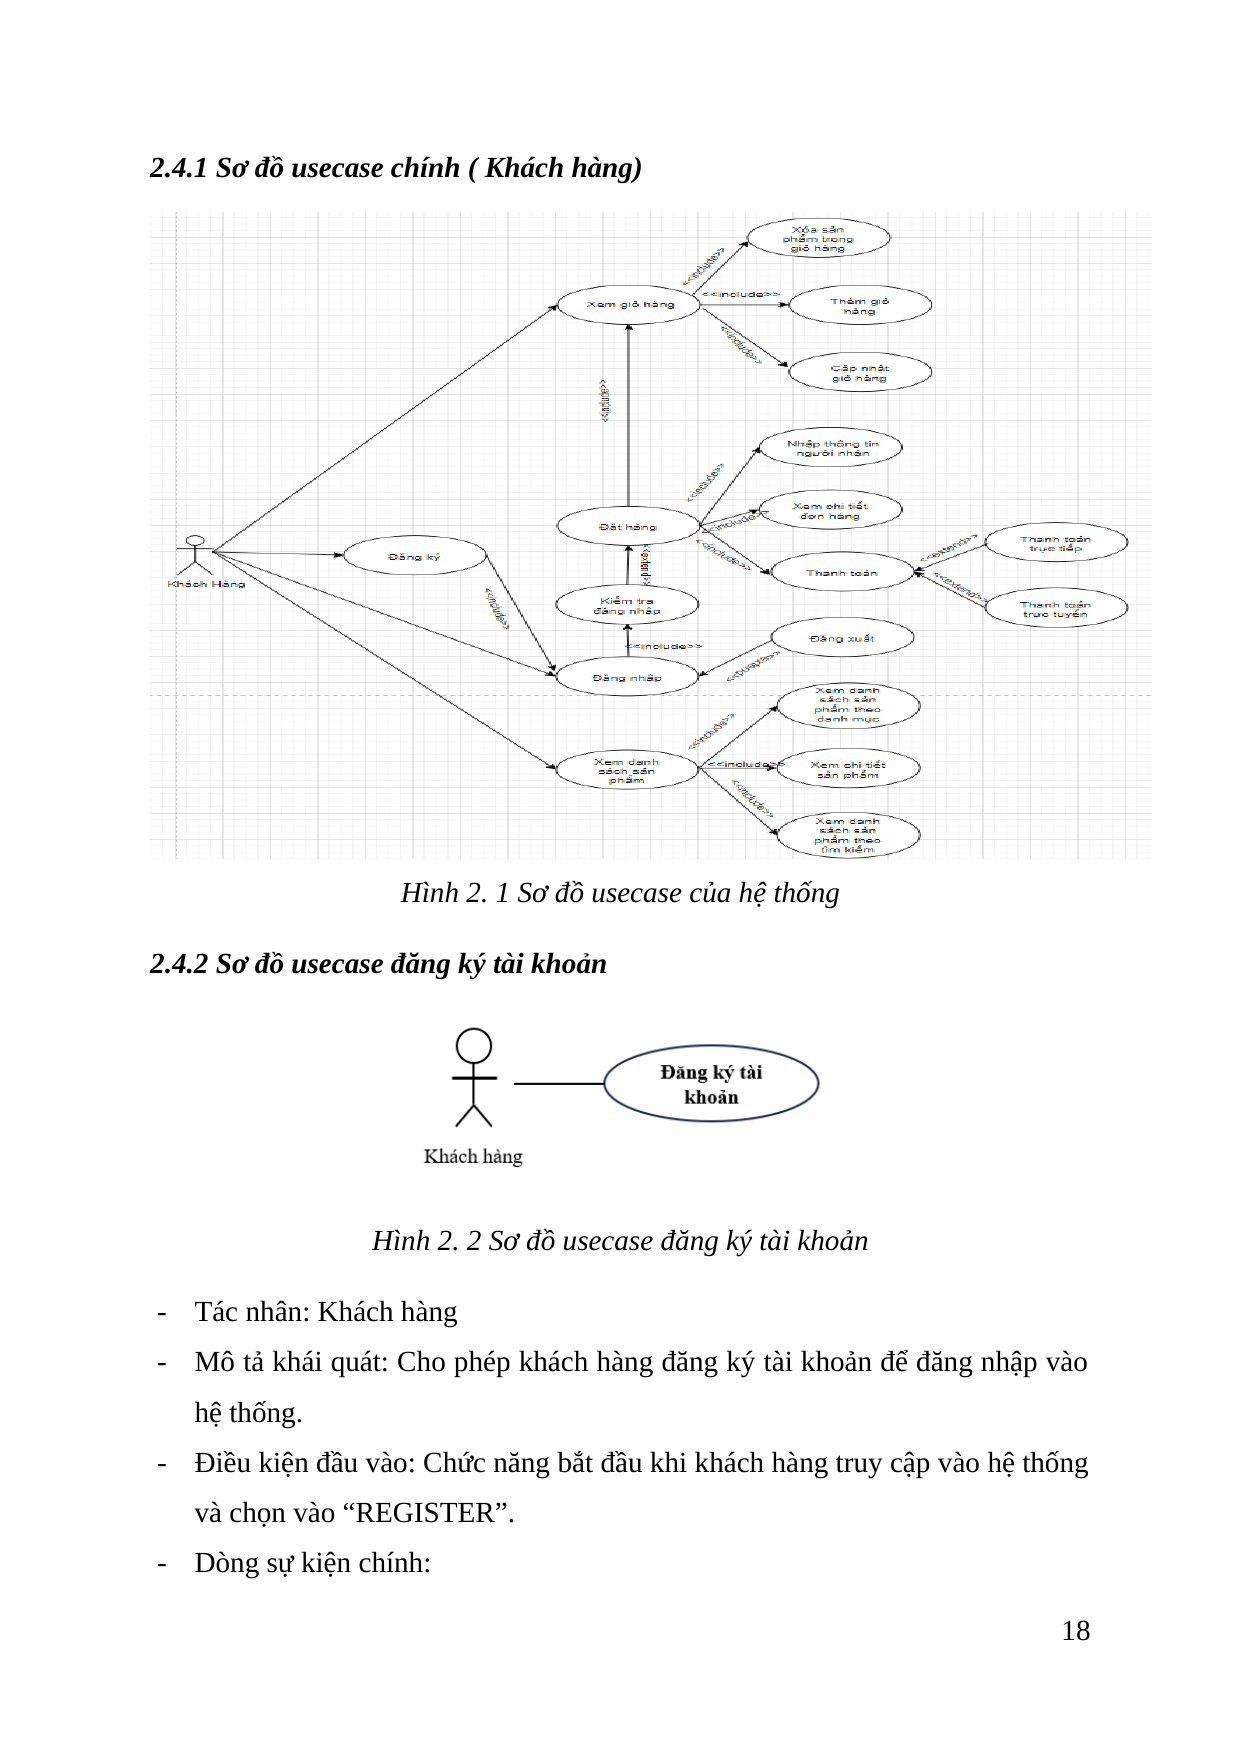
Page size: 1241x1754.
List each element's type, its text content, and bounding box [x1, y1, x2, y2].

list Điều kiện đầu vào: Chức năng bắt đầu khi khách hàng truy cập vào hệ thống và chọn vào “REGISTER”. [157, 1445, 1090, 1529]
subtitle 2.4.1 Sơ đồ usecase chính ( Khách hàng) [150, 150, 1090, 183]
list Tác nhân: Khách hàng [157, 1294, 1090, 1328]
text Hình 2. 1 Sơ đồ usecase của hệ thống [150, 875, 1090, 909]
subtitle 2.4.2 Sơ đồ usecase đăng ký tài khoản [150, 946, 1090, 980]
picture [408, 1009, 832, 1190]
picture [150, 212, 1152, 859]
text Hình 2. 2 Sơ đồ usecase đăng ký tài khoản [150, 1223, 1090, 1256]
list Mô tả khái quát: Cho phép khách hàng đăng ký tài khoản để đăng nhập vào hệ thống. [157, 1344, 1090, 1428]
list Dòng sự kiện chính: [157, 1546, 1090, 1579]
